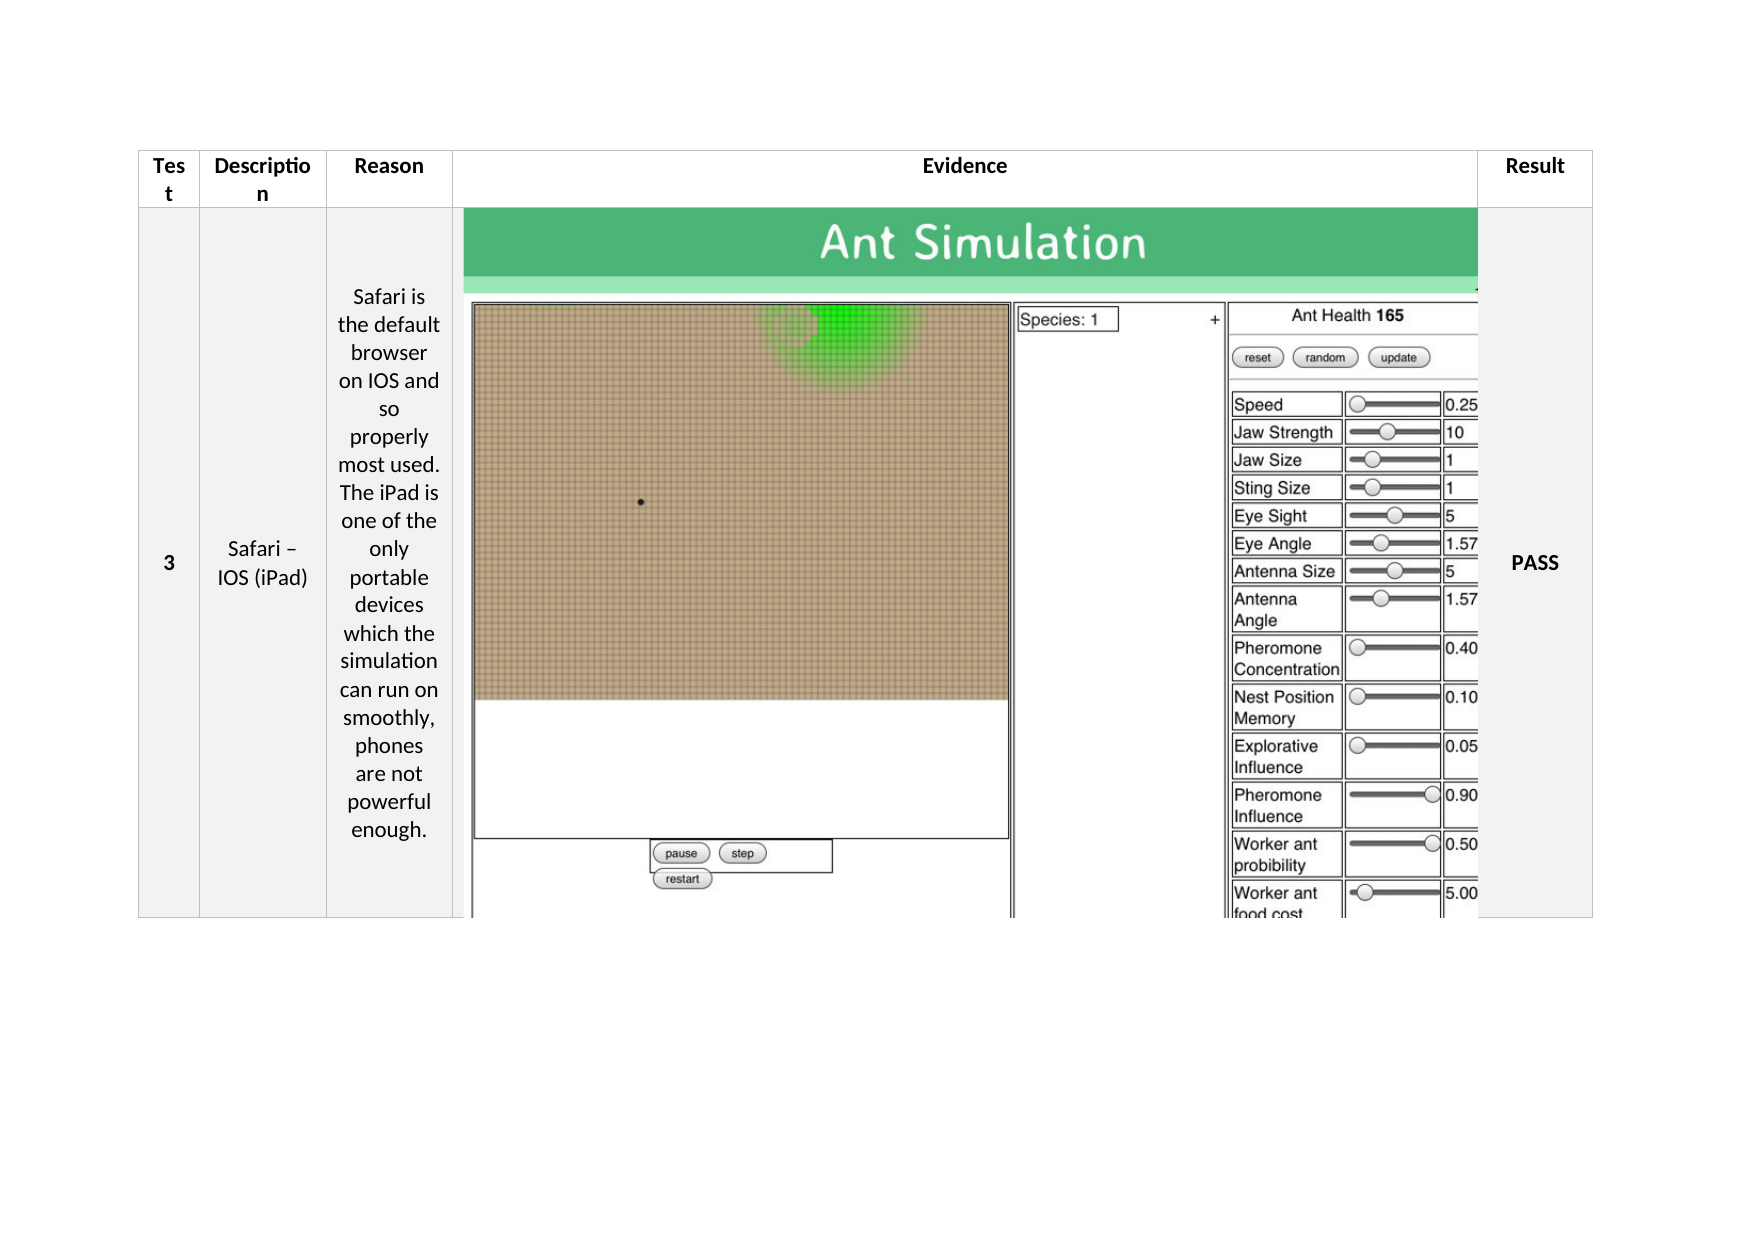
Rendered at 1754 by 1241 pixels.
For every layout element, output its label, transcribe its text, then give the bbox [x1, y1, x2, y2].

table_header Evidence [453, 151, 1477, 207]
table_header Result [1478, 151, 1592, 207]
table_cell 3 [139, 208, 199, 917]
table_cell PASS [1478, 208, 1592, 917]
table_cell Safari – IOS (iPad) [200, 208, 326, 917]
table_cell [453, 208, 463, 917]
table_cell Safari is the default browser on IOS and so properly most used. The iPad is one of the only portable devices which the simulation can run on smoothly, phones are not powerful enough. [327, 208, 452, 917]
table_header Description [200, 151, 326, 207]
table_header Reason [327, 151, 452, 207]
picture [463, 208, 1478, 918]
